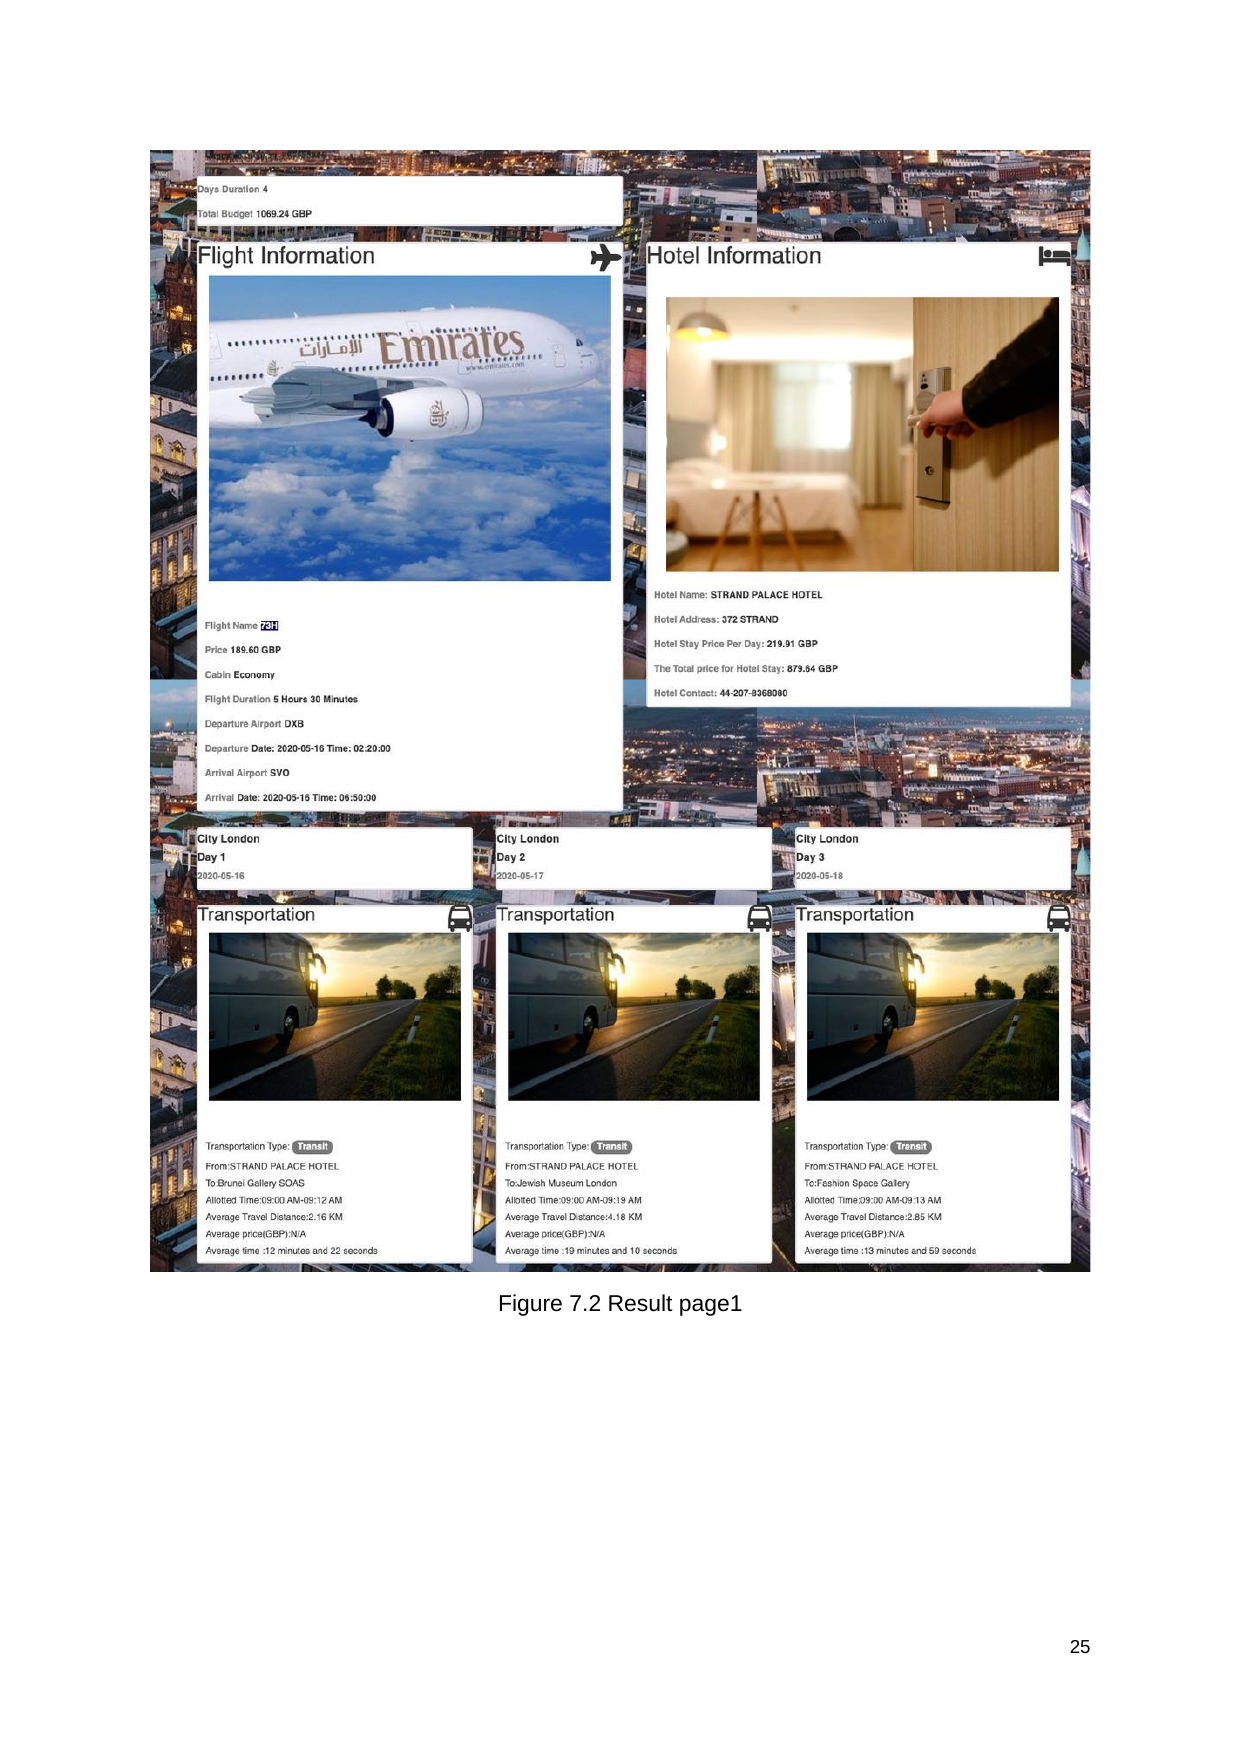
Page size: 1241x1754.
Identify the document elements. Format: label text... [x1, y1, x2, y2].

picture [150, 150, 1091, 1272]
text Figure 7.2 Result page1 [150, 1290, 1090, 1316]
